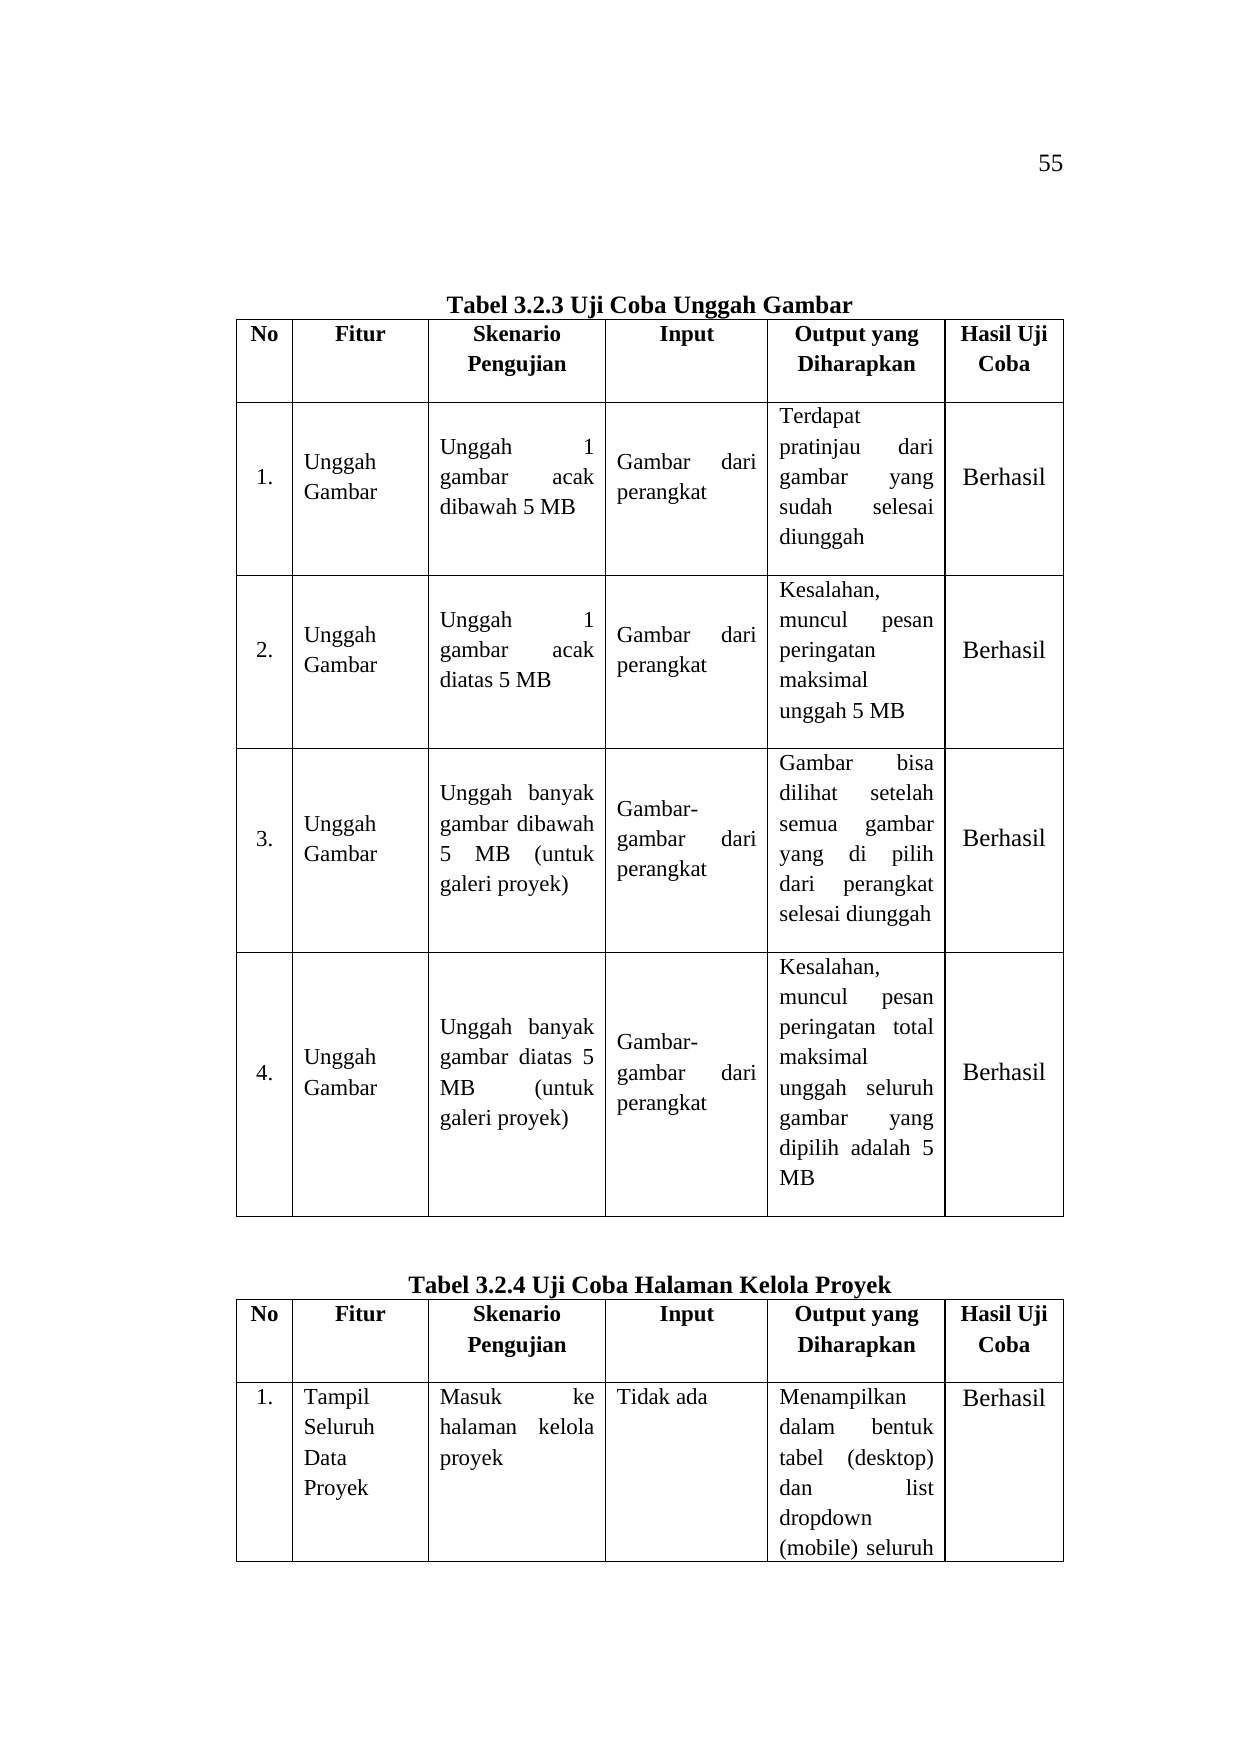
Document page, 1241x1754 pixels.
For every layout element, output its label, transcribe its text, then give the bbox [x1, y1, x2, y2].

table_cell Kesalahan, muncul pesan peringatan maksimal unggah 5 MB [768, 576, 944, 748]
table_cell Berhasil [946, 403, 1063, 575]
table_cell Unggah Gambar [293, 576, 428, 748]
table_header Hasil Uji Coba [946, 1300, 1063, 1382]
table_cell Unggah Gambar [293, 749, 428, 952]
table_cell Tidak ada [606, 1383, 767, 1561]
text Tabel 3.2.3 Uji Coba Unggah Gambar [236, 290, 1063, 319]
table_cell Gambar dari perangkat [606, 403, 767, 575]
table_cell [768, 1383, 944, 1561]
text Tabel 3.2.4 Uji Coba Halaman Kelola Proyek [236, 1271, 1063, 1299]
table_cell Berhasil [946, 953, 1063, 1216]
table_cell Masuk ke halaman kelola proyek [429, 1383, 605, 1561]
table_header No [237, 320, 292, 402]
table_cell Unggah banyak gambar diatas 5 MB (untuk galeri proyek) [429, 953, 605, 1216]
table_header Hasil Uji Coba [946, 320, 1063, 402]
table_cell 1. [237, 1383, 292, 1561]
table_cell 2. [237, 576, 292, 748]
table_cell Terdapat pratinjau dari gambar yang sudah selesai diunggah [768, 403, 944, 575]
table_cell Unggah Gambar [293, 953, 428, 1216]
table_header Fitur [293, 320, 428, 402]
table_cell Unggah banyak gambar dibawah 5 MB (untuk galeri proyek) [429, 749, 605, 952]
table_header Input [606, 320, 767, 402]
table_cell Tampil Seluruh Data Proyek [293, 1383, 428, 1561]
table_cell Gambar-gambar dari perangkat [606, 953, 767, 1216]
table_cell Unggah 1 gambar acak dibawah 5 MB [429, 403, 605, 575]
table_cell Berhasil [946, 1383, 1063, 1561]
table_cell 1. [237, 403, 292, 575]
table_cell 4. [237, 953, 292, 1216]
table_cell Gambar bisa dilihat setelah semua gambar yang di pilih dari perangkat selesai diunggah [768, 749, 944, 952]
table_header Input [606, 1300, 767, 1382]
table_header Skenario Pengujian [429, 320, 605, 402]
table_header Output yang Diharapkan [768, 1300, 944, 1382]
table_header No [237, 1300, 292, 1382]
table_cell Kesalahan, muncul pesan peringatan total maksimal unggah seluruh gambar yang dipilih adalah 5 MB [768, 953, 944, 1216]
table_cell Berhasil [946, 576, 1063, 748]
table_cell Unggah 1 gambar acak diatas 5 MB [429, 576, 605, 748]
table_header Output yang Diharapkan [768, 320, 944, 402]
table_cell Gambar-gambar dari perangkat [606, 749, 767, 952]
table_cell Berhasil [946, 749, 1063, 952]
table_cell 3. [237, 749, 292, 952]
table_header Skenario Pengujian [429, 1300, 605, 1382]
table_cell Gambar dari perangkat [606, 576, 767, 748]
table_cell Unggah Gambar [293, 403, 428, 575]
table_header Fitur [293, 1300, 428, 1382]
